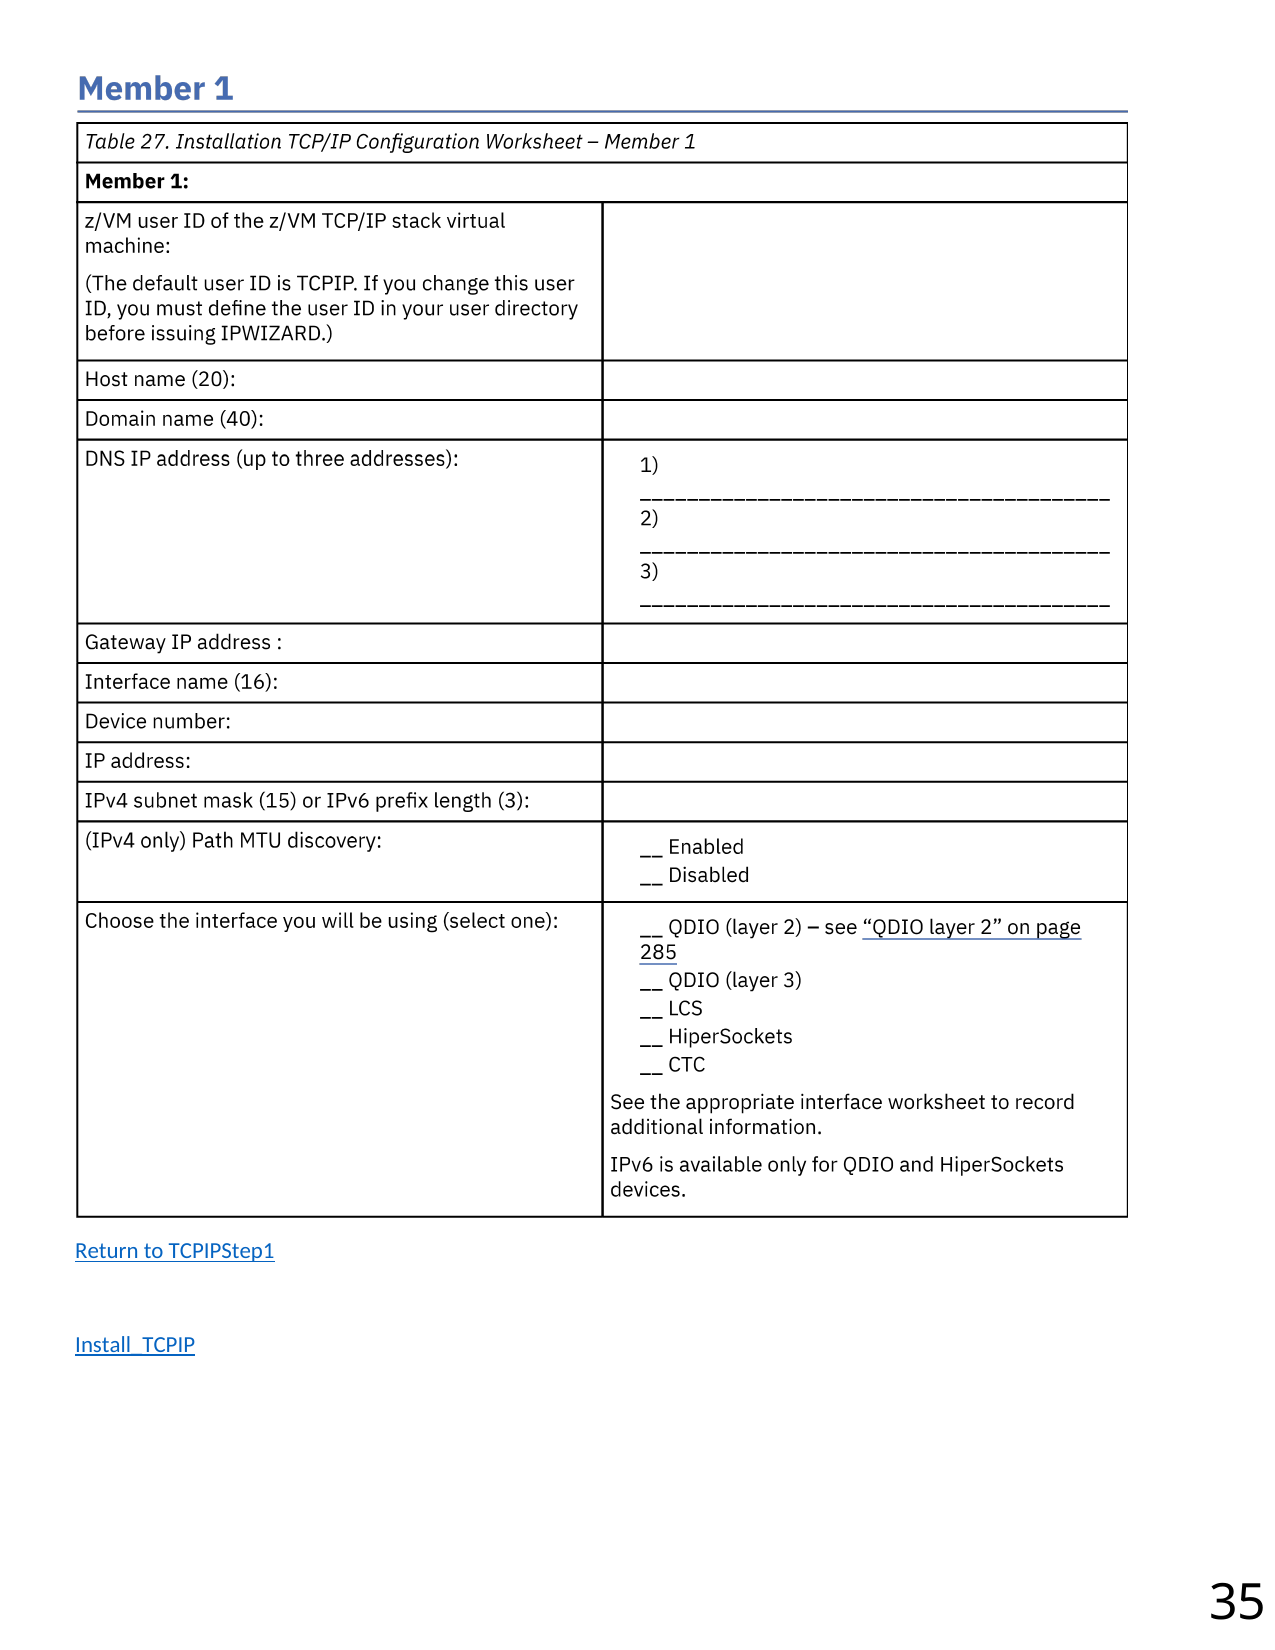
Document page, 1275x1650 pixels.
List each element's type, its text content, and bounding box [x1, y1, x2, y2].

picture [75, 75, 1128, 1218]
text Install_TCPIP [75, 1330, 1200, 1358]
text Return to TCPIPStep1 [75, 1236, 1200, 1264]
